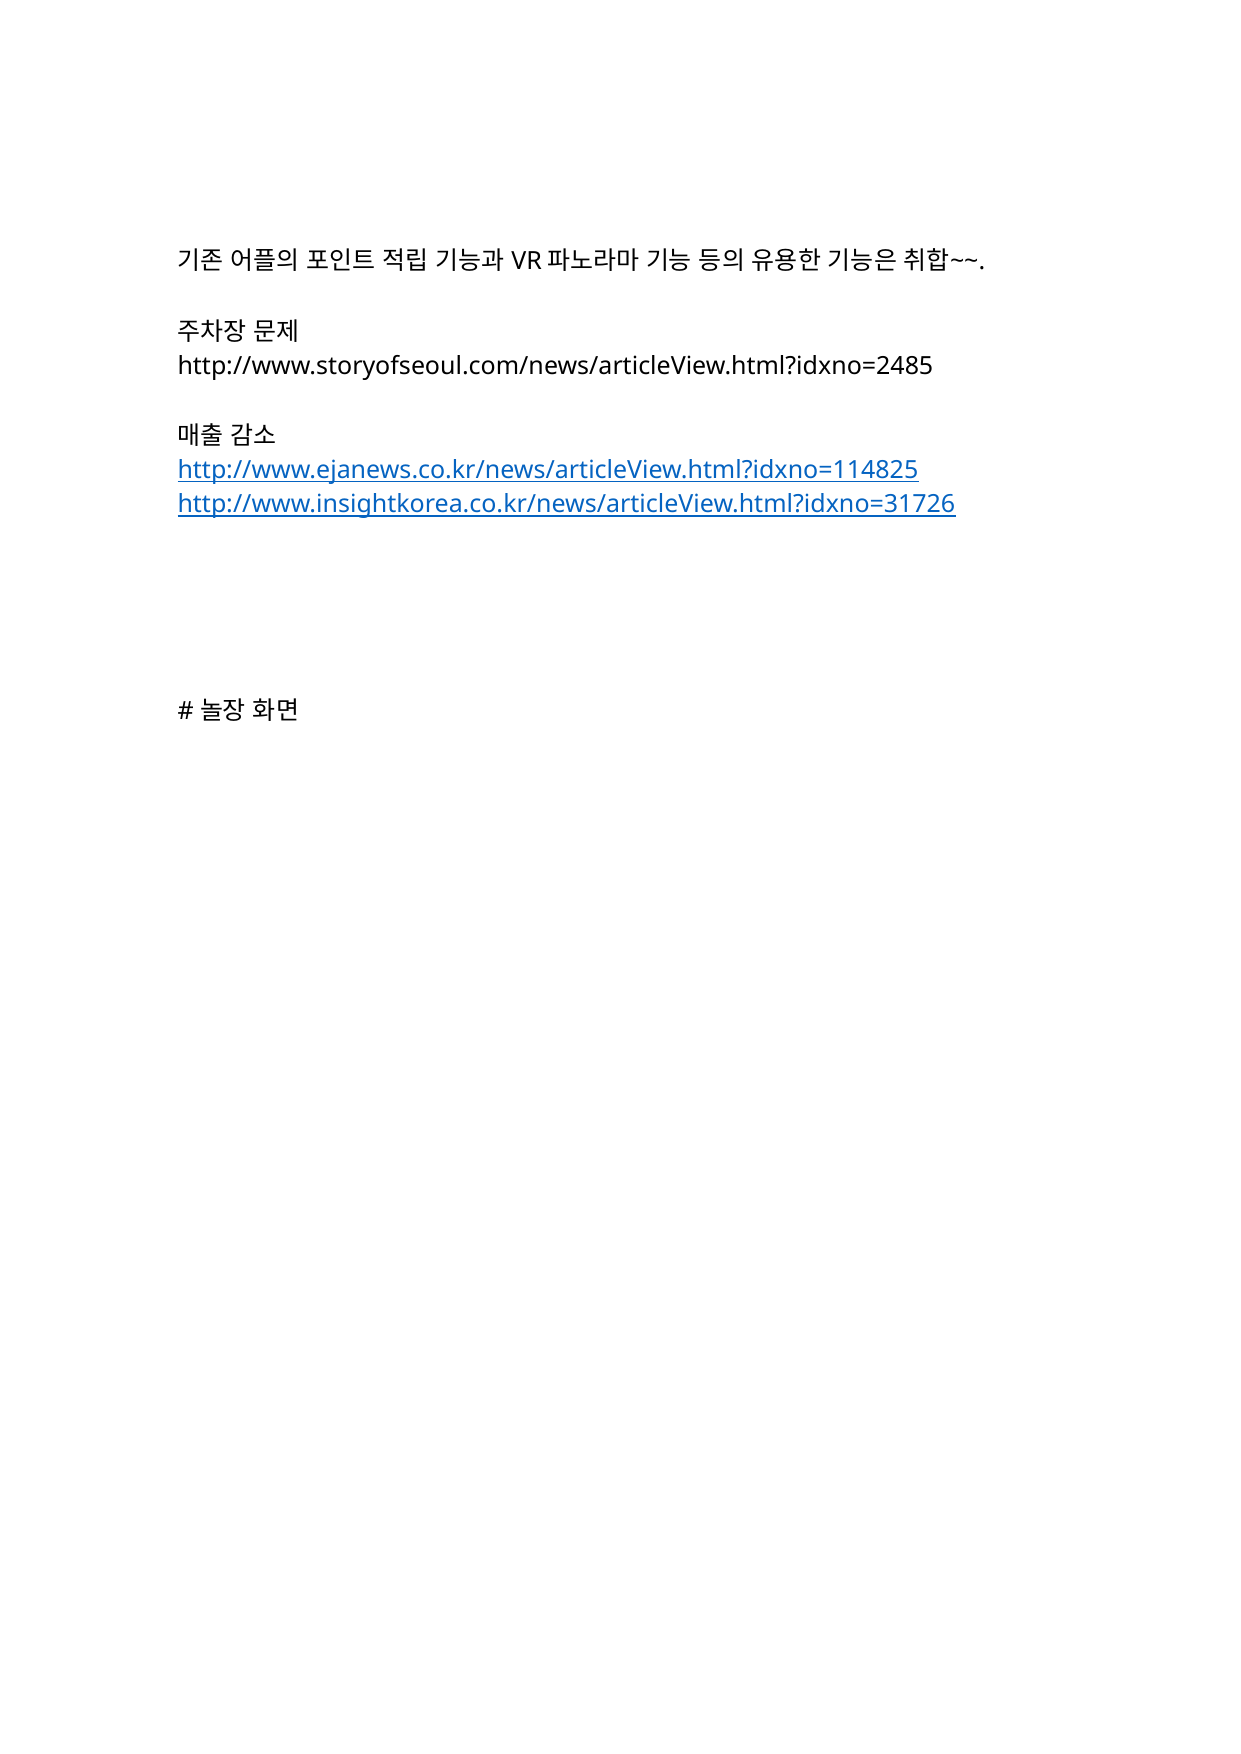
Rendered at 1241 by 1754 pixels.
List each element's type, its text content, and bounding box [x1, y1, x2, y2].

text http://www.ejanews.co.kr/news/articleView.html?idxno=114825 [177, 452, 1063, 486]
text http://www.insightkorea.co.kr/news/articleView.html?idxno=31726 [177, 486, 1063, 520]
text 주차장 문제 [177, 311, 1063, 347]
text # 놀장 화면 [177, 690, 1063, 726]
text 매출 감소 [177, 416, 1063, 452]
text http://www.storyofseoul.com/news/articleView.html?idxno=2485 [177, 347, 1063, 381]
text 기존 어플의 포인트 적립 기능과 VR파노라마 기능 등의 유용한 기능은 취합~~. [177, 241, 1063, 277]
